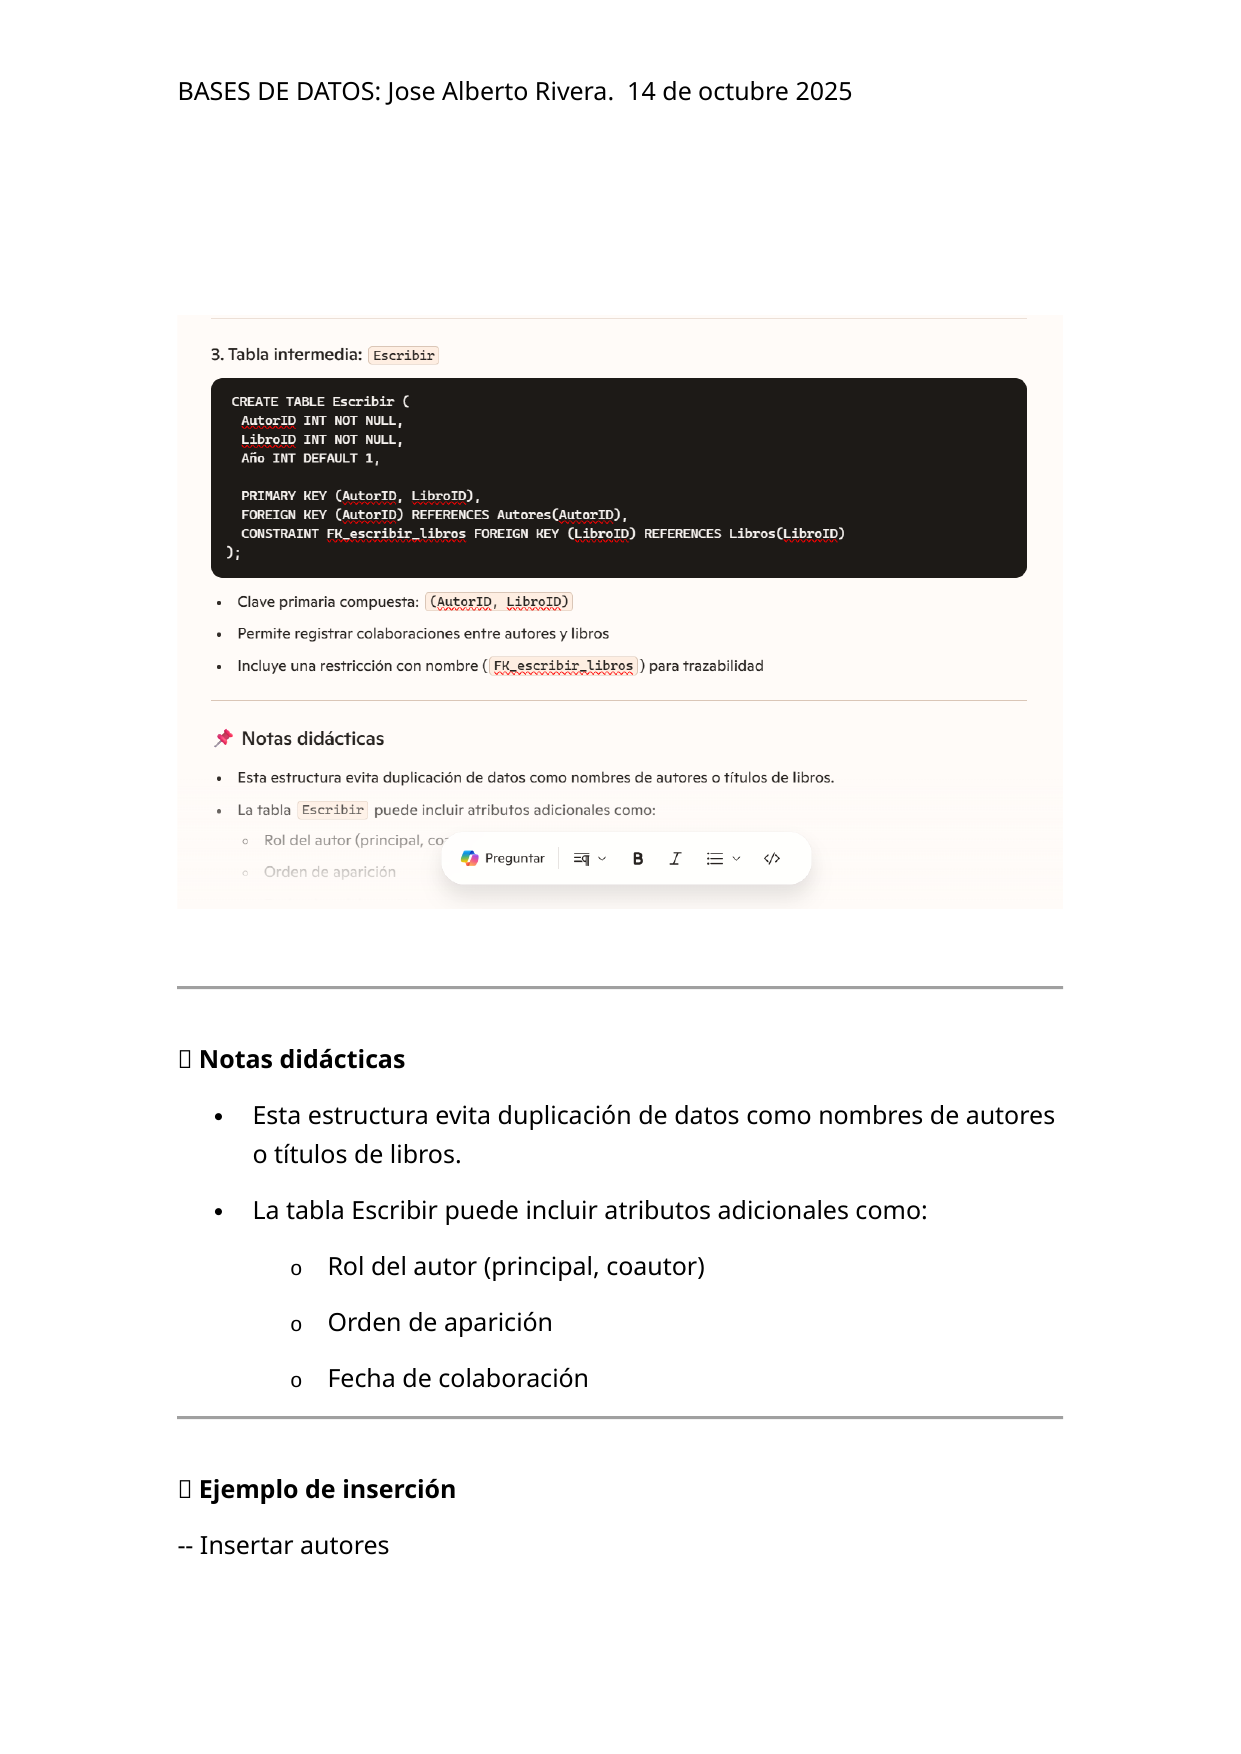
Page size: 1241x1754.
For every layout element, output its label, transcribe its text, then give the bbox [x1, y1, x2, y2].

list Rol del autor (principal, coautor) [290, 1248, 1063, 1283]
list Fecha de colaboración [290, 1360, 1063, 1394]
text -- Insertar autores [177, 1528, 1063, 1562]
picture [177, 315, 1063, 909]
list Esta estructura evita duplicación de datos como nombres de autores o títulos de libros. [215, 1098, 1063, 1171]
text 📌 Notas didácticas [177, 1042, 1063, 1076]
list La tabla Escribir puede incluir atributos adicionales como: [215, 1193, 1063, 1227]
list Orden de aparición [290, 1304, 1063, 1338]
text 🧪 Ejemplo de inserción [177, 1472, 1063, 1506]
